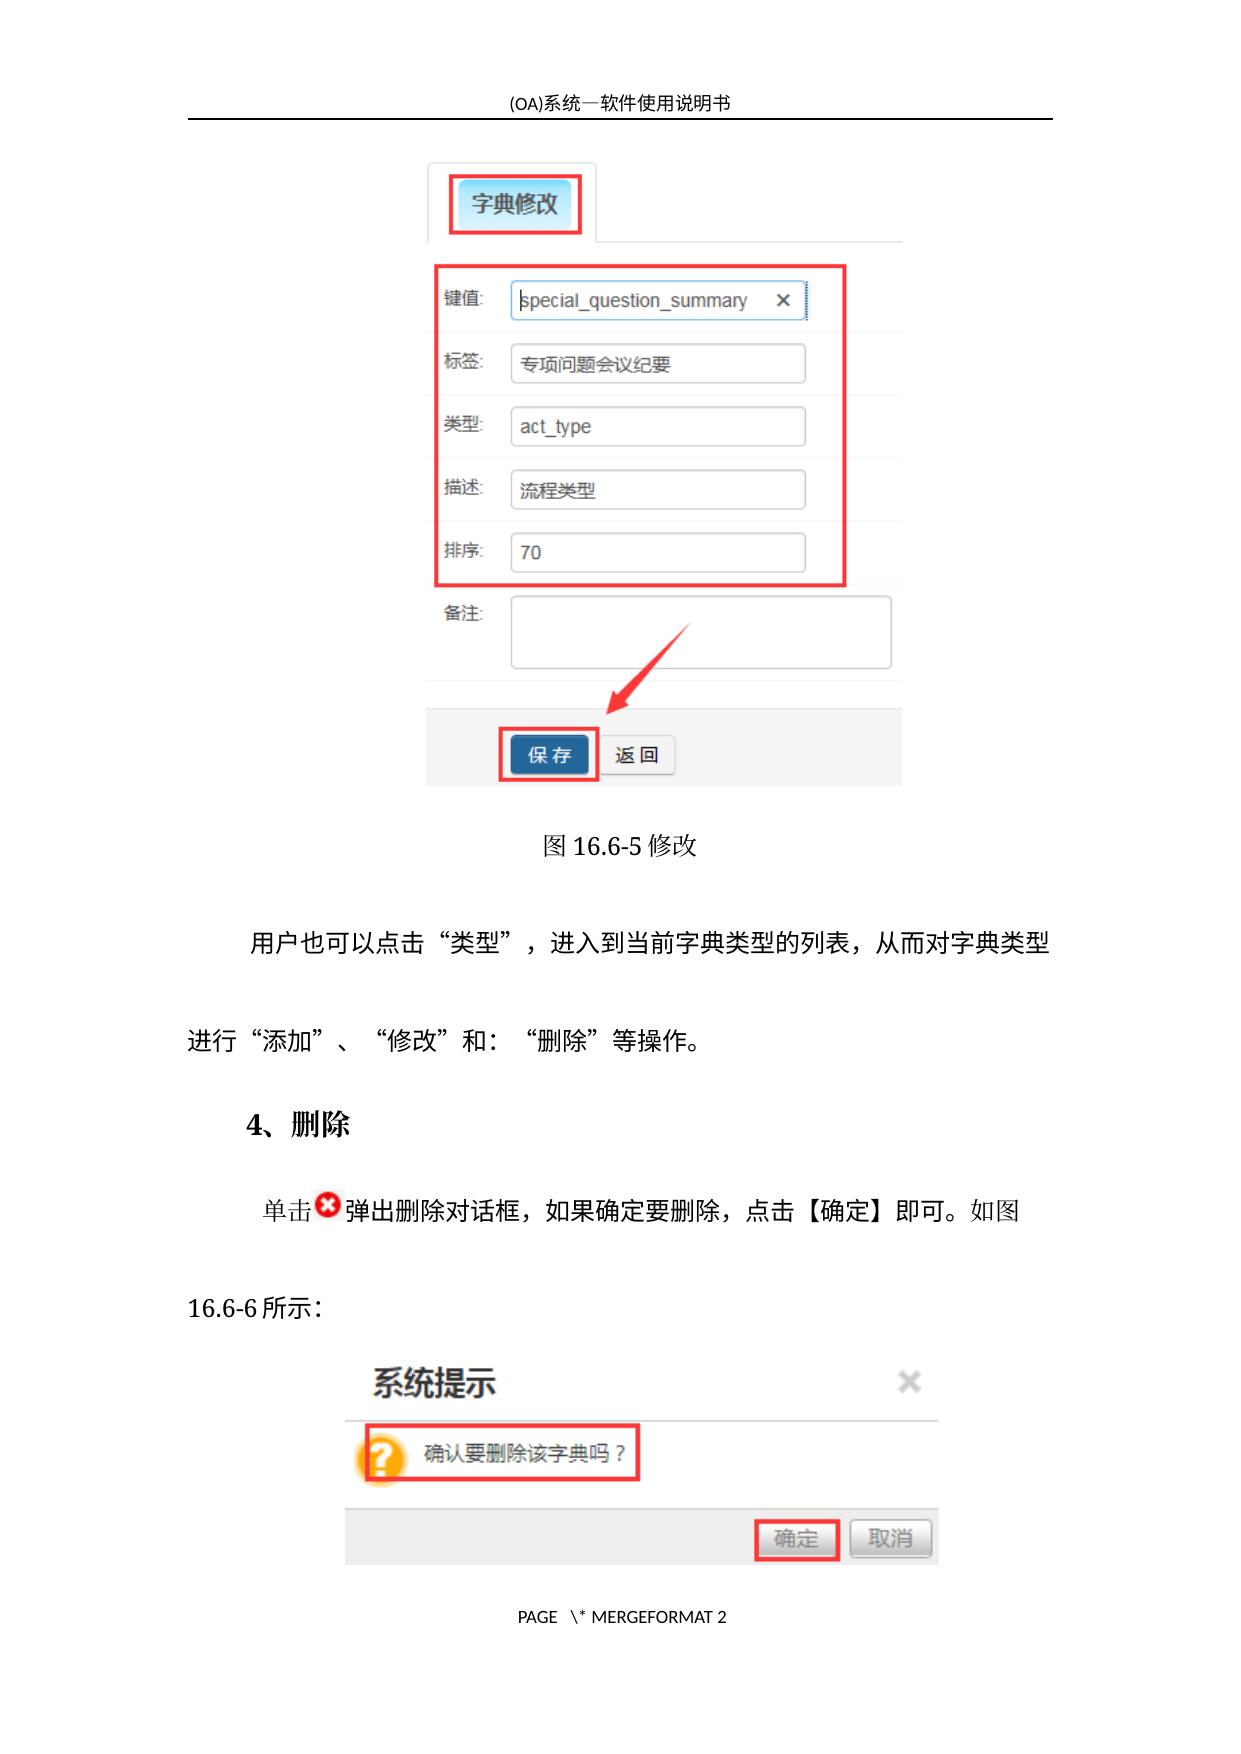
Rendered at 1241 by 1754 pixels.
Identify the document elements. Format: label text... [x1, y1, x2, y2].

text 4、删除 [187, 1090, 1053, 1155]
text 图16.6-5修改 [187, 812, 1053, 877]
picture [425, 162, 903, 786]
text 单击弹出删除对话框，如果确定要删除，点击【确定】即可。如图16.6-6所示： [187, 1176, 1053, 1339]
text 用户也可以点击“类型”，进入到当前字典类型的列表，从而对字典类型进行“添加”、“修改”和：“删除”等操作。 [187, 909, 1053, 1072]
picture [345, 1356, 939, 1565]
picture [312, 1189, 346, 1221]
